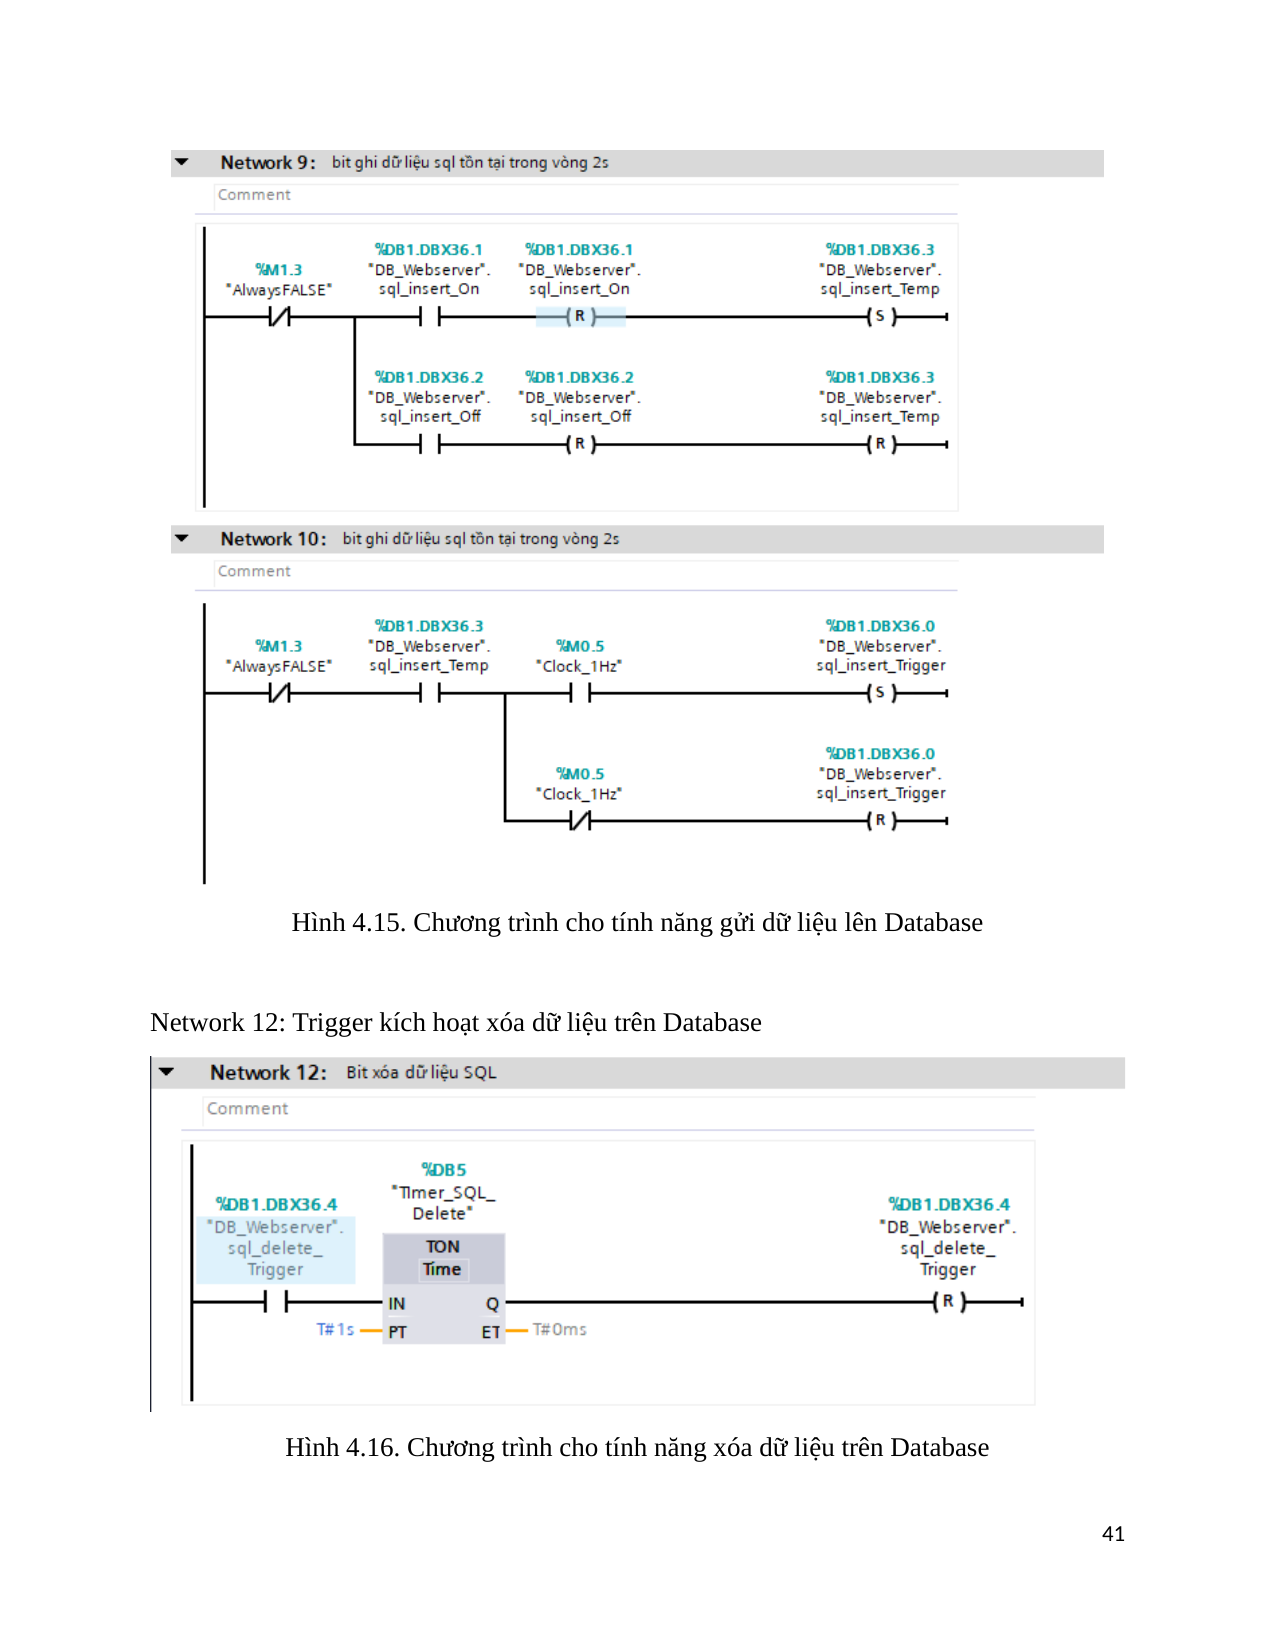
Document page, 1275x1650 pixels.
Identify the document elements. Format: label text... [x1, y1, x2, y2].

text Hình 4.16. Chương trình cho tính năng xóa dữ liệu trên Database [150, 1431, 1125, 1462]
picture [171, 150, 1104, 887]
text Hình 4.15. Chương trình cho tính năng gửi dữ liệu lên Database [150, 906, 1125, 937]
text Network 12: Trigger kích hoạt xóa dữ liệu trên Database [150, 1006, 1125, 1037]
picture [150, 1056, 1125, 1412]
